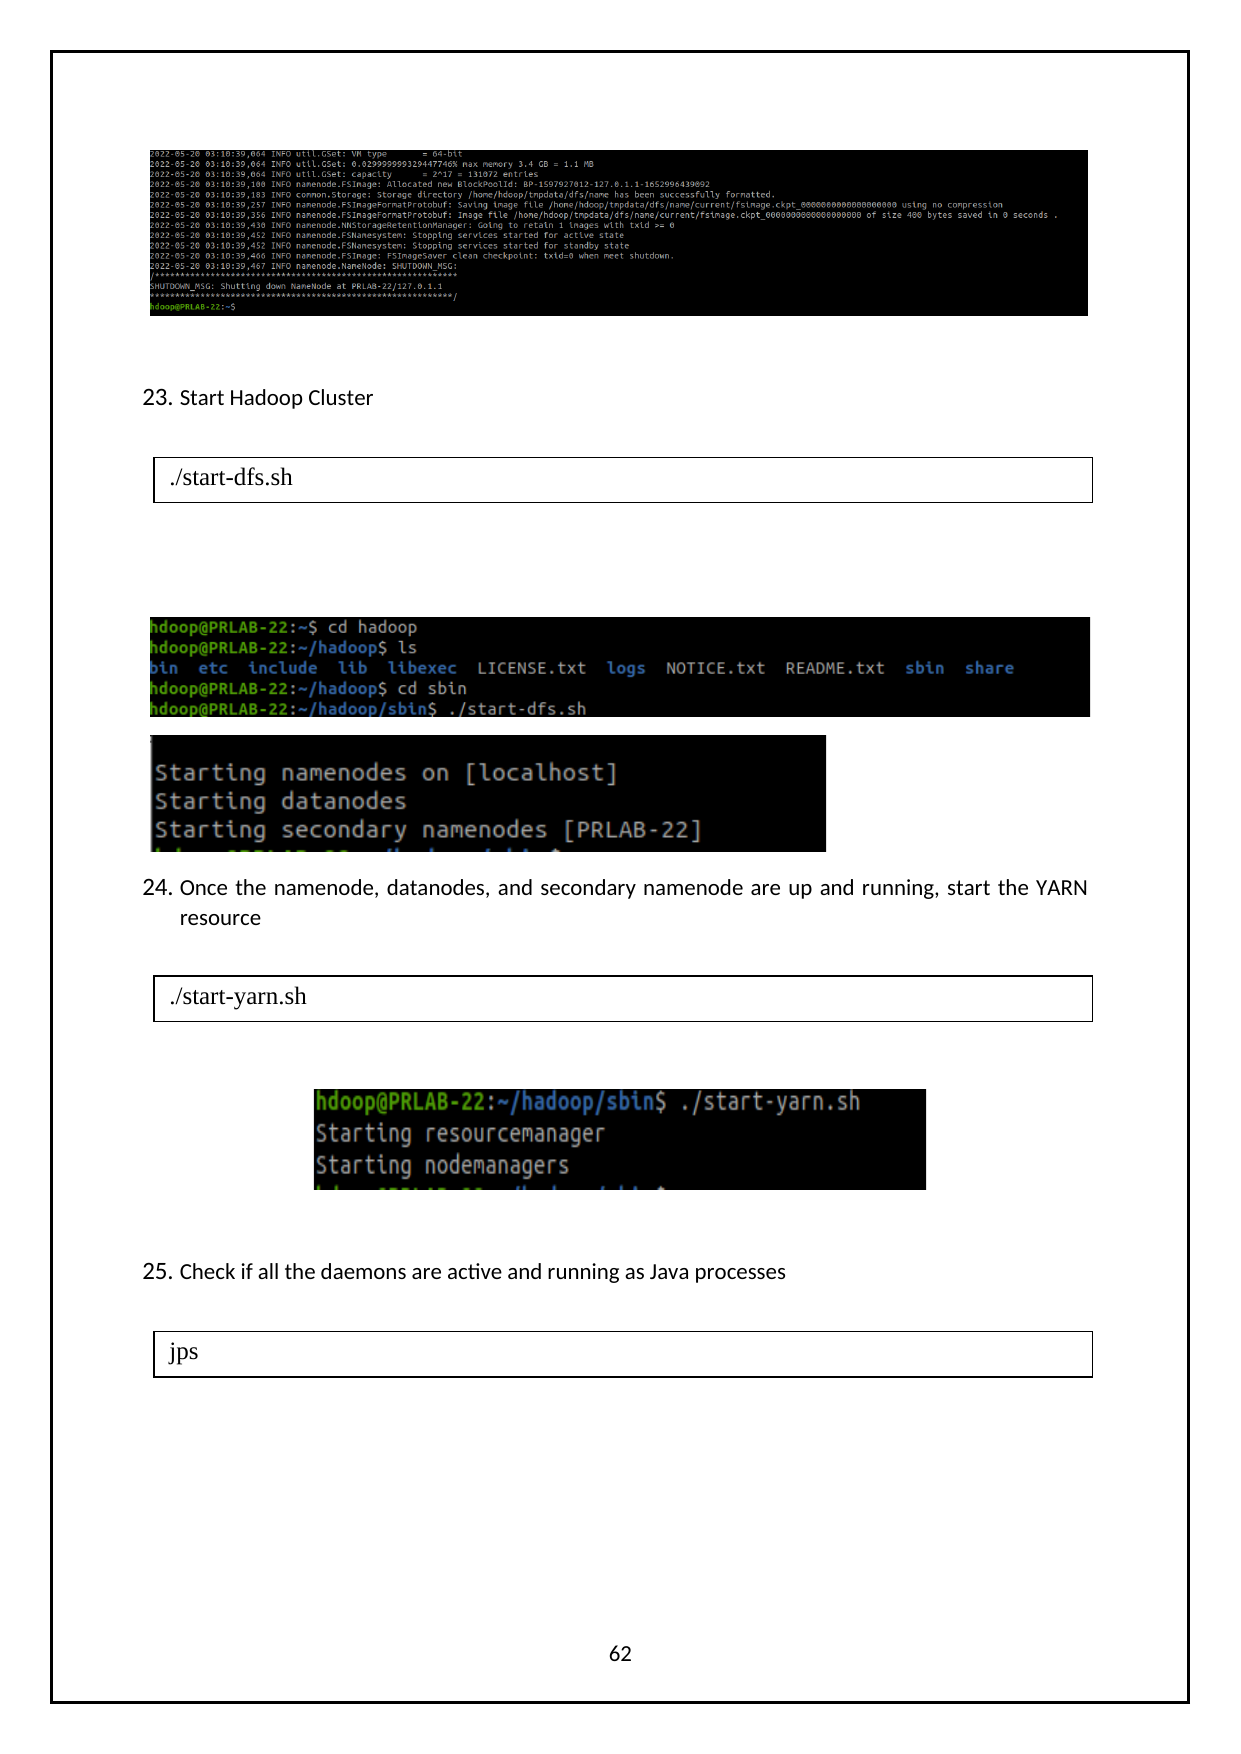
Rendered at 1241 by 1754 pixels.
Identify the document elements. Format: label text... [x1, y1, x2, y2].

picture [313, 1089, 927, 1190]
list Once the namenode, datanodes, and secondary namenode are up and running, start the YARN resource [142, 871, 1090, 931]
list Start Hadoop Cluster [142, 381, 1090, 412]
picture [150, 150, 1088, 316]
picture [150, 617, 1091, 717]
picture [150, 735, 827, 852]
list Check if all the daemons are active and running as Java processes [142, 1256, 1090, 1286]
